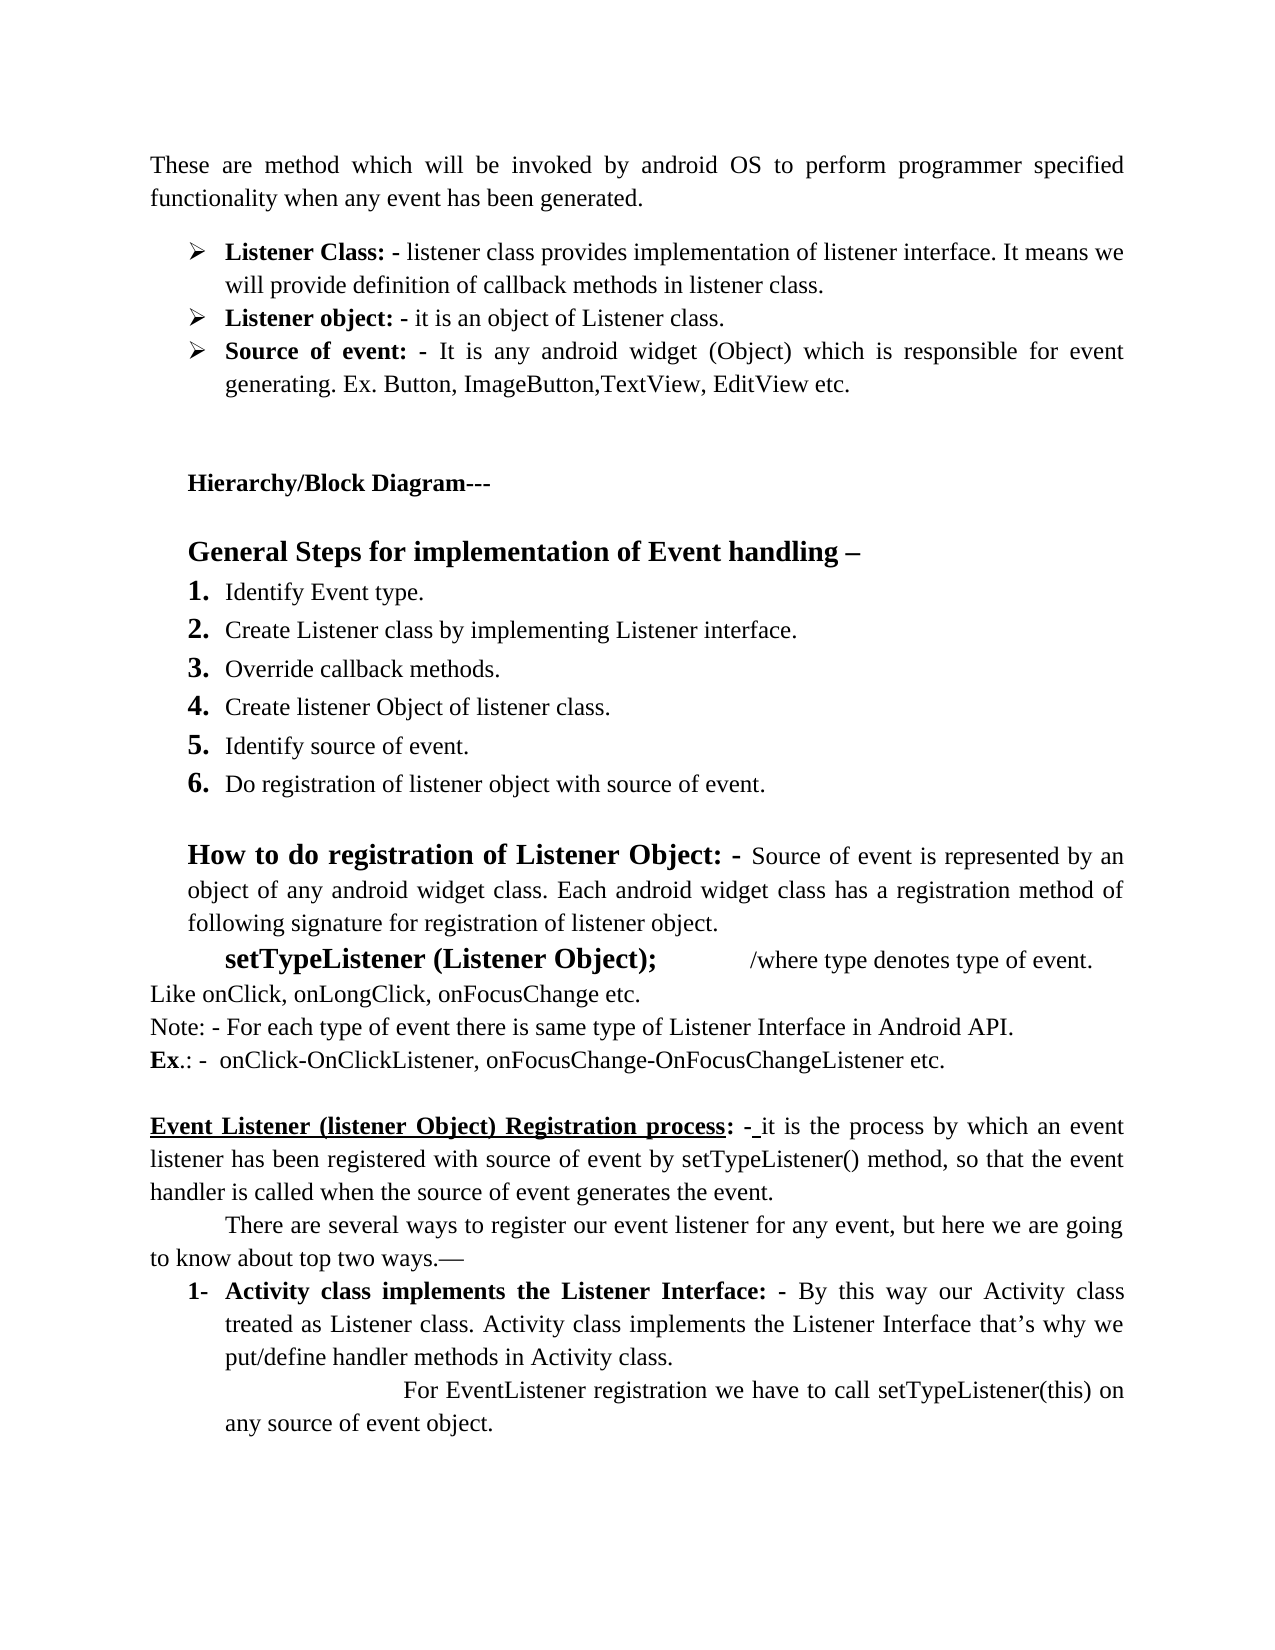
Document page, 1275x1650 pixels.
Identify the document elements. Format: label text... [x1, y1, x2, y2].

list Source of event: - It is any android widget (Object) which is responsible for event generating. Ex. Button, ImageButton,TextView, EditView etc. [187, 336, 1125, 398]
list General Steps for implementation of Event handling – [187, 534, 1125, 568]
text These are method which will be invoked by android OS to perform programmer specified functionality when any event has been generated. [150, 150, 1125, 212]
list For EventListener registration we have to call setTypeListener(this) on any source of event object. [225, 1376, 1125, 1437]
list Hierarchy/Block Diagram--- [187, 468, 1125, 497]
list Listener Class: - listener class provides implementation of listener interface. It means we will provide definition of callback methods in listener class. [187, 237, 1125, 299]
list There are several ways to register our event listener for any event, but here we are going to know about top two ways.— [150, 1210, 1125, 1272]
list Ex.: - onClick-OnClickListener, onFocusChange-OnFocusChangeListener etc. [150, 1045, 1125, 1074]
list Do registration of listener object with source of event. [187, 765, 1125, 799]
list Like onClick, onLongClick, onFocusChange etc. [150, 979, 1125, 1008]
list Event Listener (listener Object) Registration process: - it is the process by which an event listener has been registered with source of event by setTypeListener() method, so that the event handler is called when the source of event generates the event. [150, 1111, 1125, 1206]
list setTypeListener (Listener Object); /where type denotes type of event. [187, 941, 1125, 974]
list Identify source of event. [187, 727, 1125, 760]
list How to do registration of Listener Object: - Source of event is represented by an object of any android widget class. Each android widget class has a registration method of following signature for registration of listener object. [187, 837, 1125, 936]
list Override callback methods. [187, 650, 1125, 683]
list Identify Event type. [187, 573, 1125, 606]
list Create Listener class by implementing Listener interface. [187, 611, 1125, 645]
list Create listener Object of listener class. [187, 688, 1125, 722]
list Activity class implements the Listener Interface: - By this way our Activity class treated as Listener class. Activity class implements the Listener Interface that’s why we put/define handler methods in Activity class. [187, 1276, 1125, 1371]
list Note: - For each type of event there is same type of Listener Interface in Android API. [150, 1012, 1125, 1041]
list Listener object: - it is an object of Listener class. [187, 303, 1125, 332]
